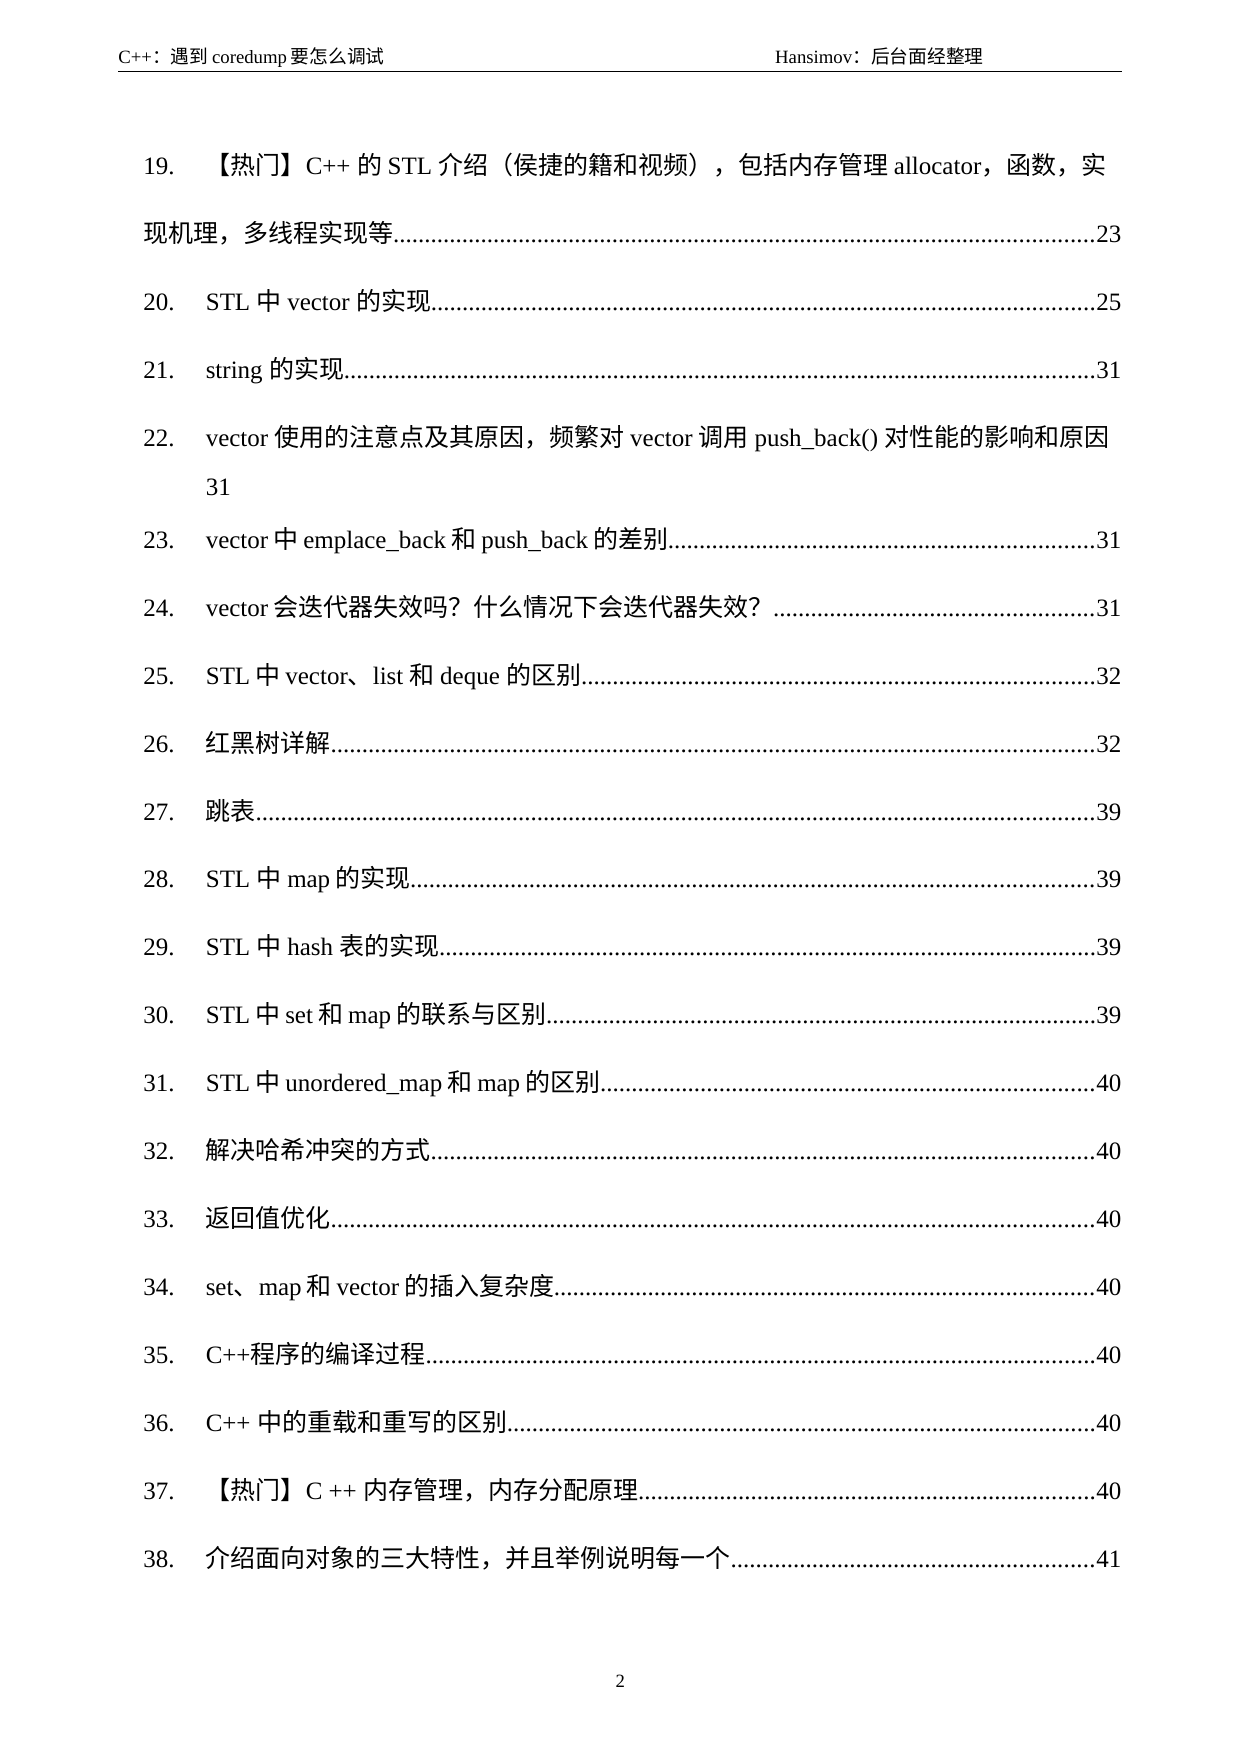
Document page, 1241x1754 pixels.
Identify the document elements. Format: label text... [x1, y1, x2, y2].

text 30. STL中set和map的联系与区别 39 [143, 979, 1122, 1047]
text 20. STL 中 vector 的实现 25 [143, 266, 1122, 334]
text 38. 介绍面向对象的三大特性，并且举例说明每一个 41 [143, 1522, 1122, 1590]
text 22. vector 使用的注意点及其原因，频繁对 vector 调用 push_back() 对性能的影响和原因 31 [143, 402, 1122, 503]
text 35. C++程序的编译过程 40 [143, 1318, 1122, 1386]
text 36. C++ 中的重载和重写的区别 40 [143, 1386, 1122, 1454]
text 19. 【热门】C++ 的 STL 介绍（侯捷的籍和视频），包括内存管理 allocator，函数，实现机理，多线程实现等 23 [143, 130, 1122, 266]
text 28. STL 中 map的实现 39 [143, 843, 1122, 911]
text 21. string 的实现 31 [143, 334, 1122, 402]
text 34. set、map和vector的插入复杂度 40 [143, 1251, 1122, 1318]
text 37. 【热门】C ++ 内存管理，内存分配原理 40 [143, 1454, 1122, 1522]
text 26. 红黑树详解 32 [143, 707, 1122, 775]
text 31. STL中unordered_map和map的区别 40 [143, 1047, 1122, 1115]
text 32. 解决哈希冲突的方式 40 [143, 1115, 1122, 1183]
text 25. STL中vector、list 和 deque 的区别 32 [143, 639, 1122, 707]
text 27. 跳表 39 [143, 775, 1122, 843]
text 29. STL 中 hash 表的实现 39 [143, 911, 1122, 979]
text 24. vector会迭代器失效吗？什么情况下会迭代器失效？ 31 [143, 571, 1122, 639]
text 33. 返回值优化 40 [143, 1183, 1122, 1251]
text 23. vector中emplace_back和push_back的差别 31 [143, 503, 1122, 571]
